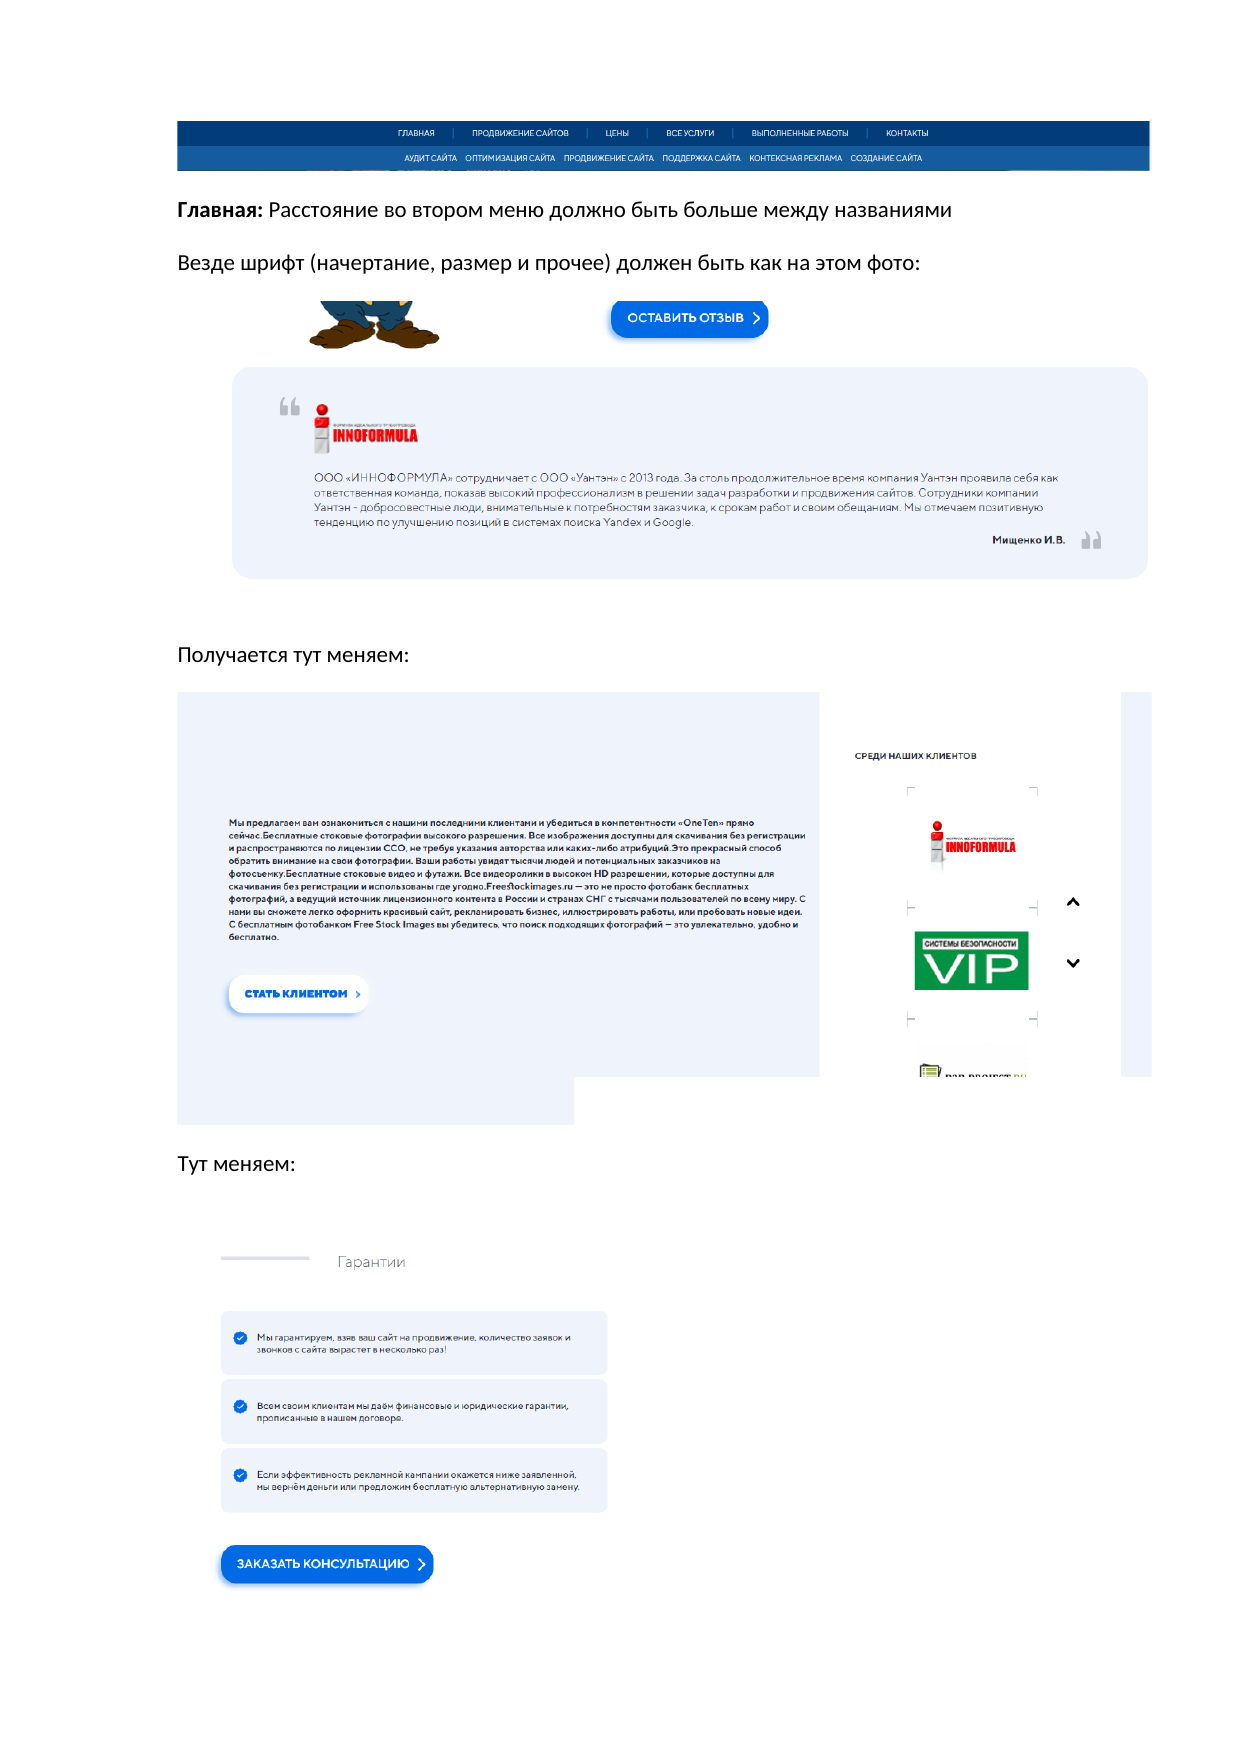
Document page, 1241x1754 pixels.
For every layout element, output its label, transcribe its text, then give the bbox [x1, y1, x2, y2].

picture [177, 1202, 657, 1613]
text Везде шрифт (начертание, размер и прочее) должен быть как на этом фото: [177, 248, 1152, 276]
picture [177, 301, 1152, 615]
text Главная: Расстояние во втором меню должно быть больше между названиями [177, 195, 1152, 223]
text Тут меняем: [177, 1149, 1152, 1178]
text Получается тут меняем: [177, 640, 1152, 668]
picture [177, 692, 1152, 1125]
picture [177, 118, 1152, 171]
